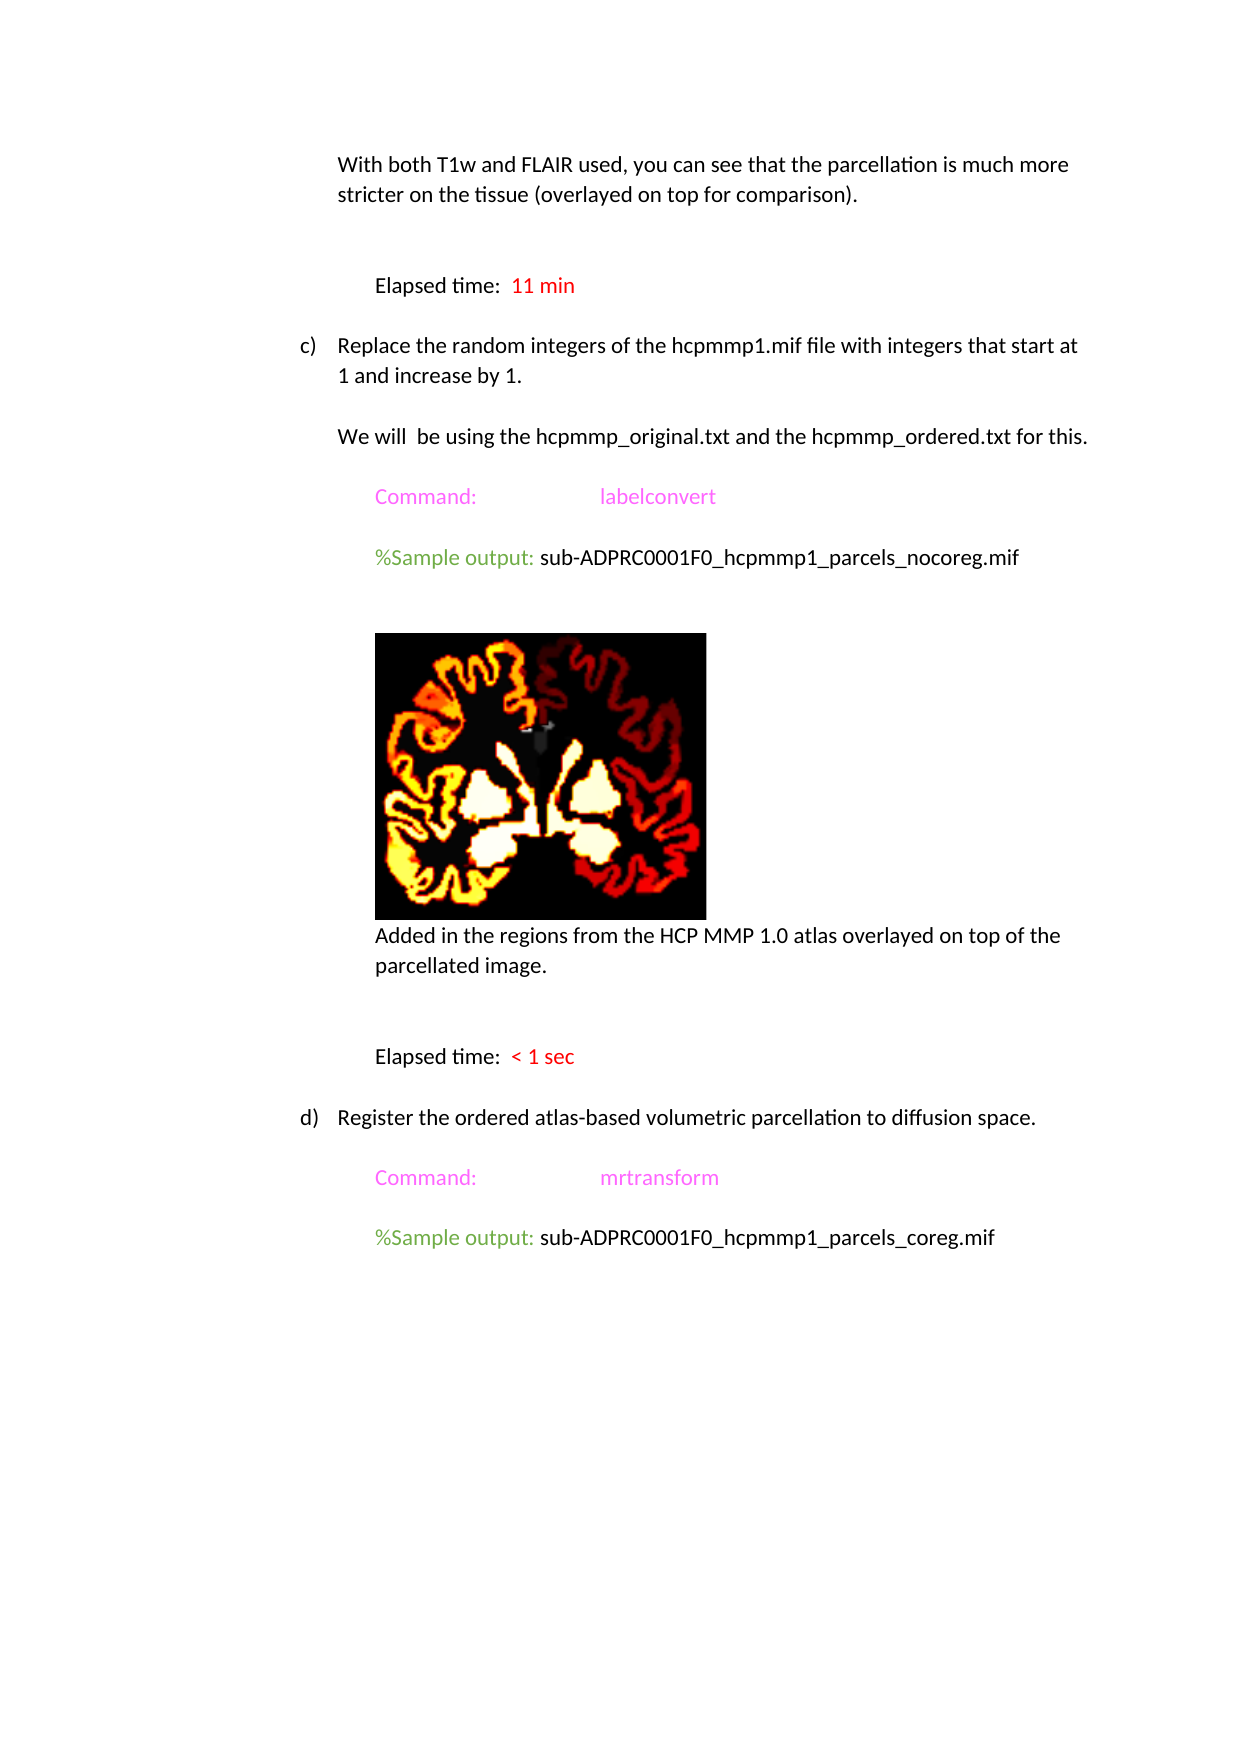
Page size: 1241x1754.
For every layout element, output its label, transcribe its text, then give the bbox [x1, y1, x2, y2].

list Elapsed time: < 1 sec [300, 1042, 1090, 1070]
list Command: mrtransform [300, 1163, 1090, 1191]
list We will be using the hcpmmp_original.txt and the hcpmmp_ordered.txt for this. [337, 422, 1090, 450]
list %Sample output: sub-ADPRC0001F0_hcpmmp1_parcels_coreg.mif [300, 1223, 1090, 1252]
list Added in the regions from the HCP MMP 1.0 atlas overlayed on top of the parcellated image. [375, 921, 1090, 980]
list %Sample output: sub-ADPRC0001F0_hcpmmp1_parcels_nocoreg.mif [300, 543, 1090, 571]
list Elapsed time: 11 min [300, 271, 1090, 299]
list Register the ordered atlas-based volumetric parcellation to diffusion space. [300, 1103, 1090, 1131]
list Command: labelconvert [300, 482, 1090, 510]
list Replace the random integers of the hcpmmp1.mif file with integers that start at 1 and increase by 1. [300, 331, 1090, 389]
picture [375, 633, 707, 920]
list With both T1w and FLAIR used, you can see that the parcellation is much more stricter on the tissue (overlayed on top for comparison). [337, 150, 1090, 208]
